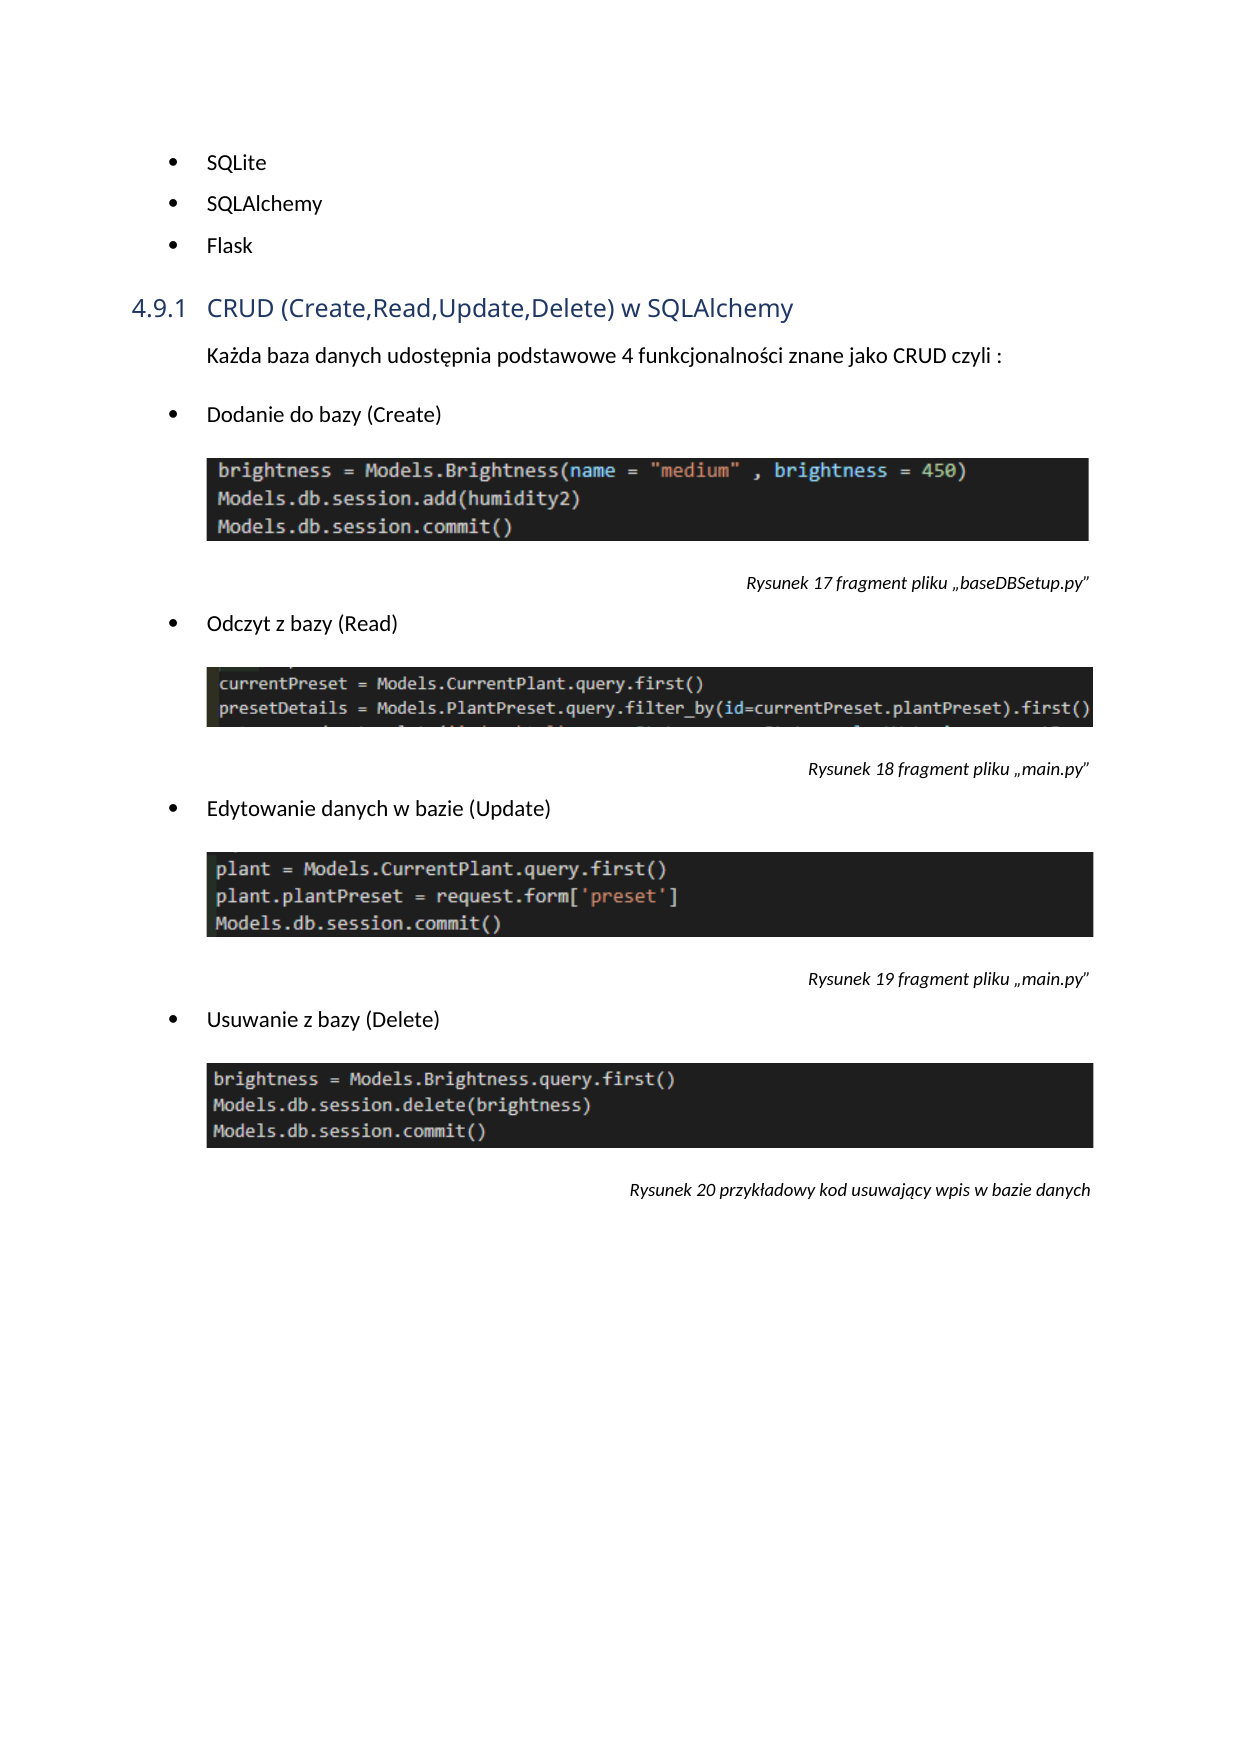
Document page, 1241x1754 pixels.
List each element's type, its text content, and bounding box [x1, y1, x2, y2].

list Usuwanie z bazy (Delete) [169, 1005, 1093, 1033]
list Edytowanie danych w bazie (Update) [169, 794, 1093, 822]
list SQLAlchemy [169, 189, 1093, 218]
list Dodanie do bazy (Create) [169, 400, 1093, 428]
picture [206, 458, 1089, 541]
picture [206, 1063, 1094, 1148]
subtitle CRUD (Create,Read,Update,Delete) w SQLAlchemy [132, 290, 1093, 324]
list SQLite [169, 148, 1093, 176]
text Każda baza danych udostępnia podstawowe 4 funkcjonalności znane jako CRUD czyli : [207, 341, 1093, 369]
list Odczyt z bazy (Read) [169, 609, 1093, 637]
list Flask [169, 232, 1093, 259]
picture [206, 852, 1094, 937]
picture [206, 667, 1093, 727]
